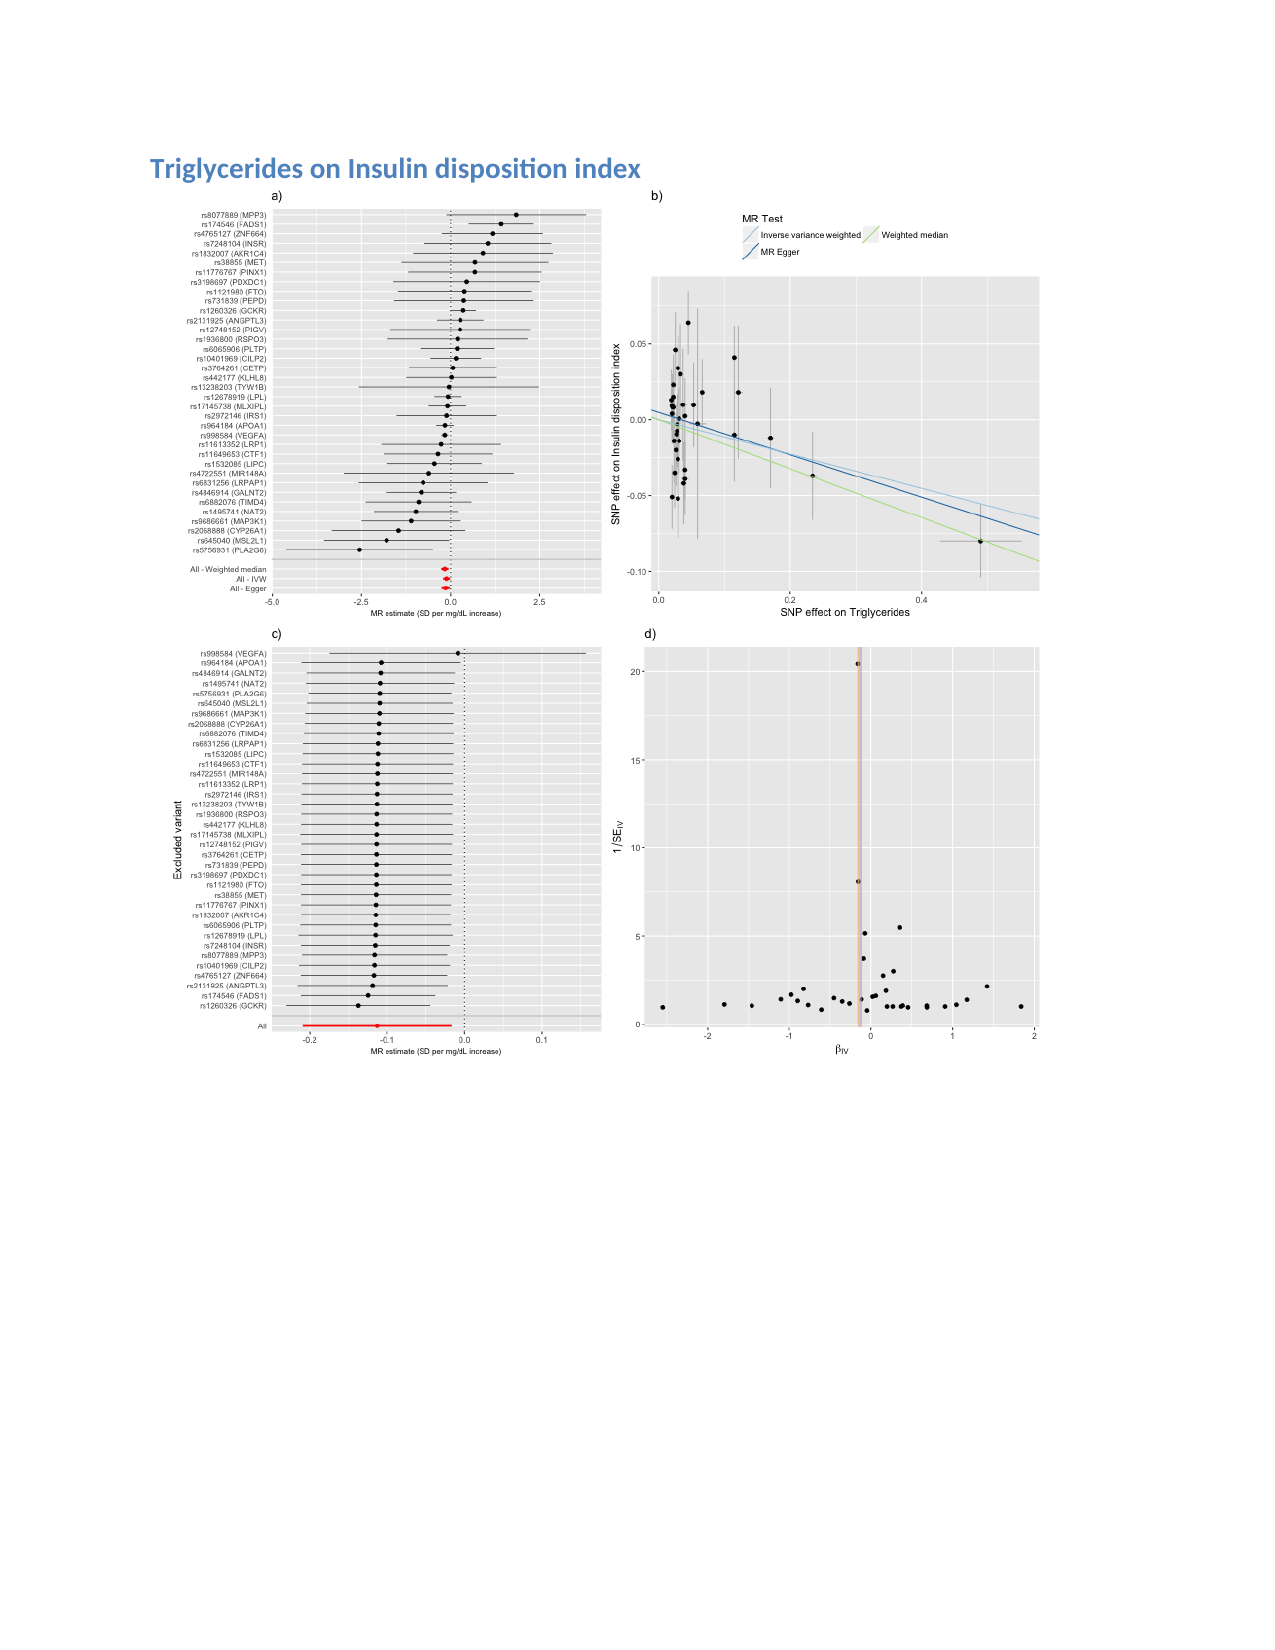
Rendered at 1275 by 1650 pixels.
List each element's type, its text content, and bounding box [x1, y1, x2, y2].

subtitle Triglycerides on Insulin disposition index [150, 150, 1125, 186]
picture [168, 185, 1044, 1061]
